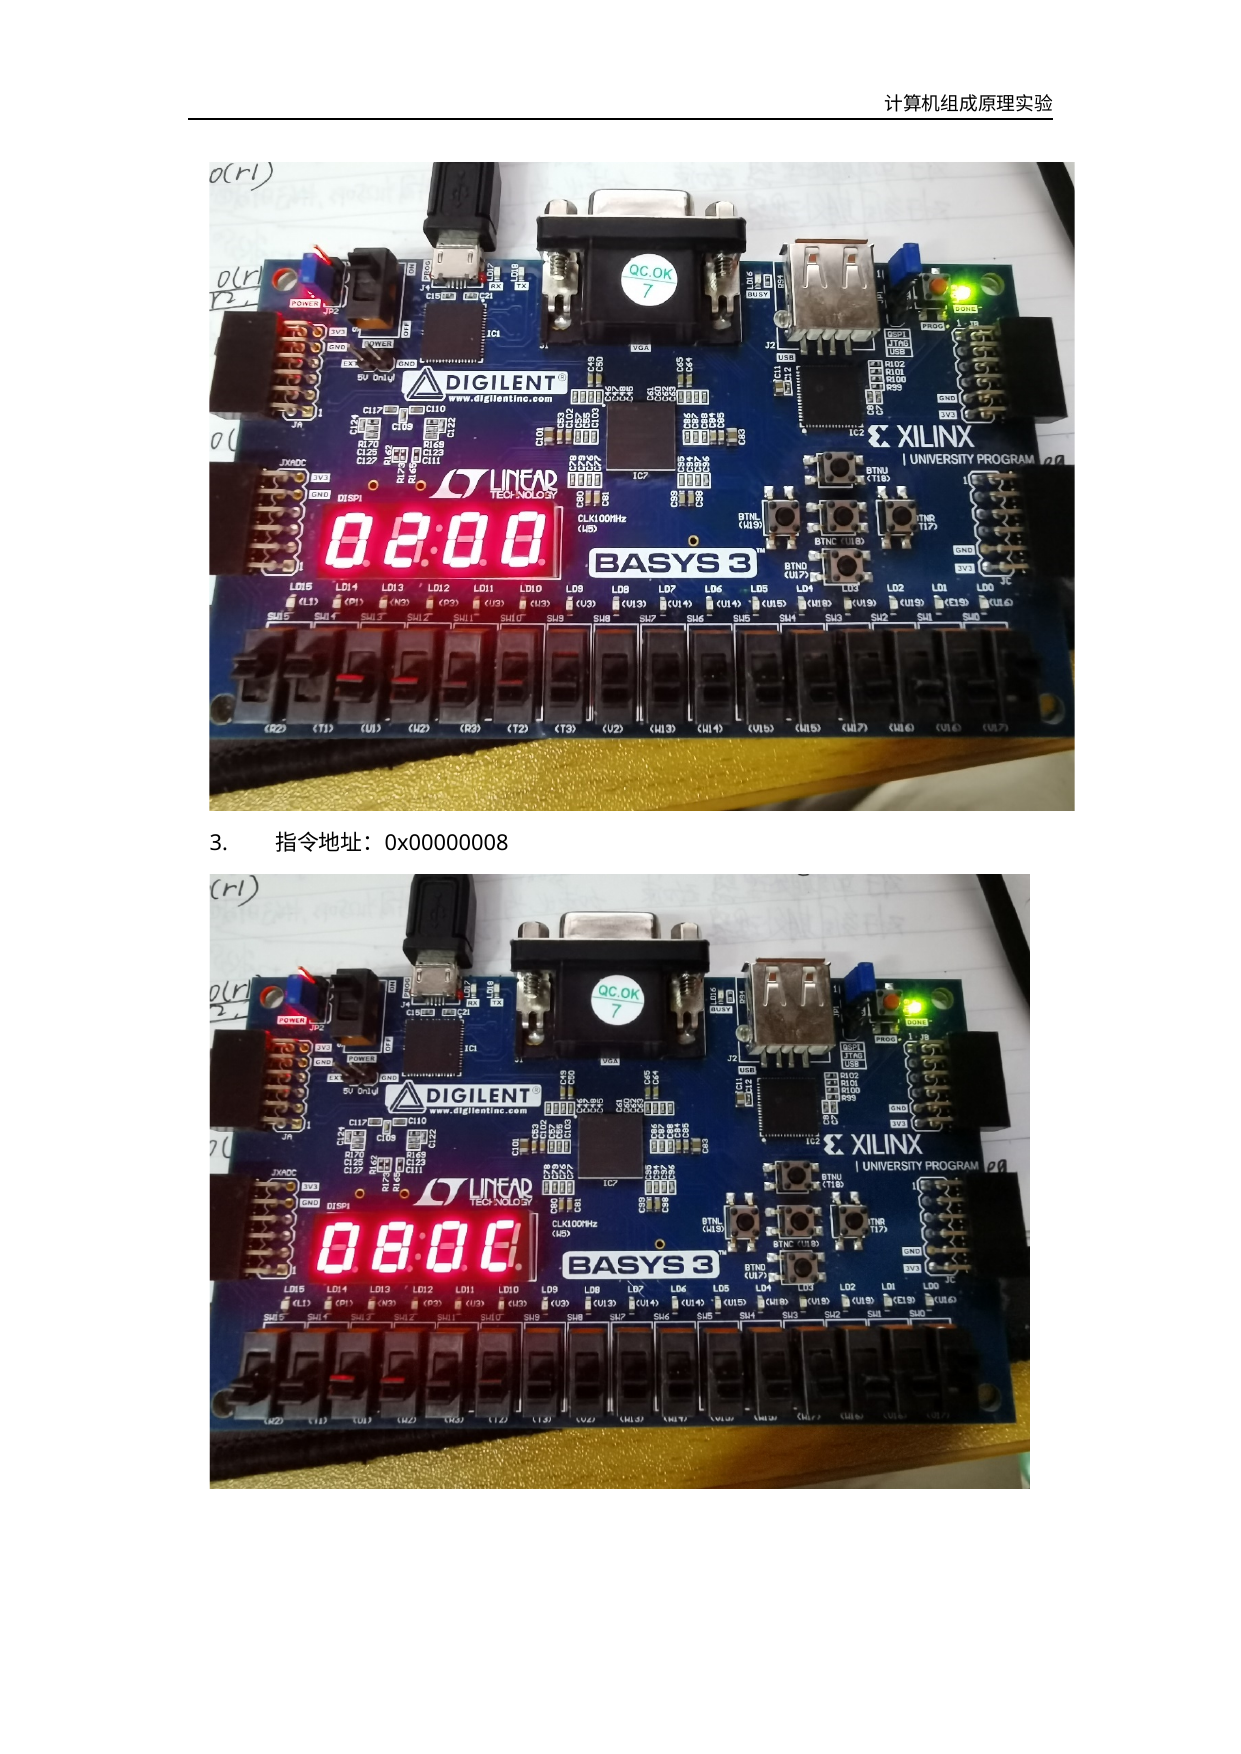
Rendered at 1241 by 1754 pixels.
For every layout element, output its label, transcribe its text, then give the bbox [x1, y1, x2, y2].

picture [209, 162, 1075, 811]
text 3. 指令地址：0x00000008 [209, 824, 1053, 857]
picture [211, 874, 1029, 1489]
